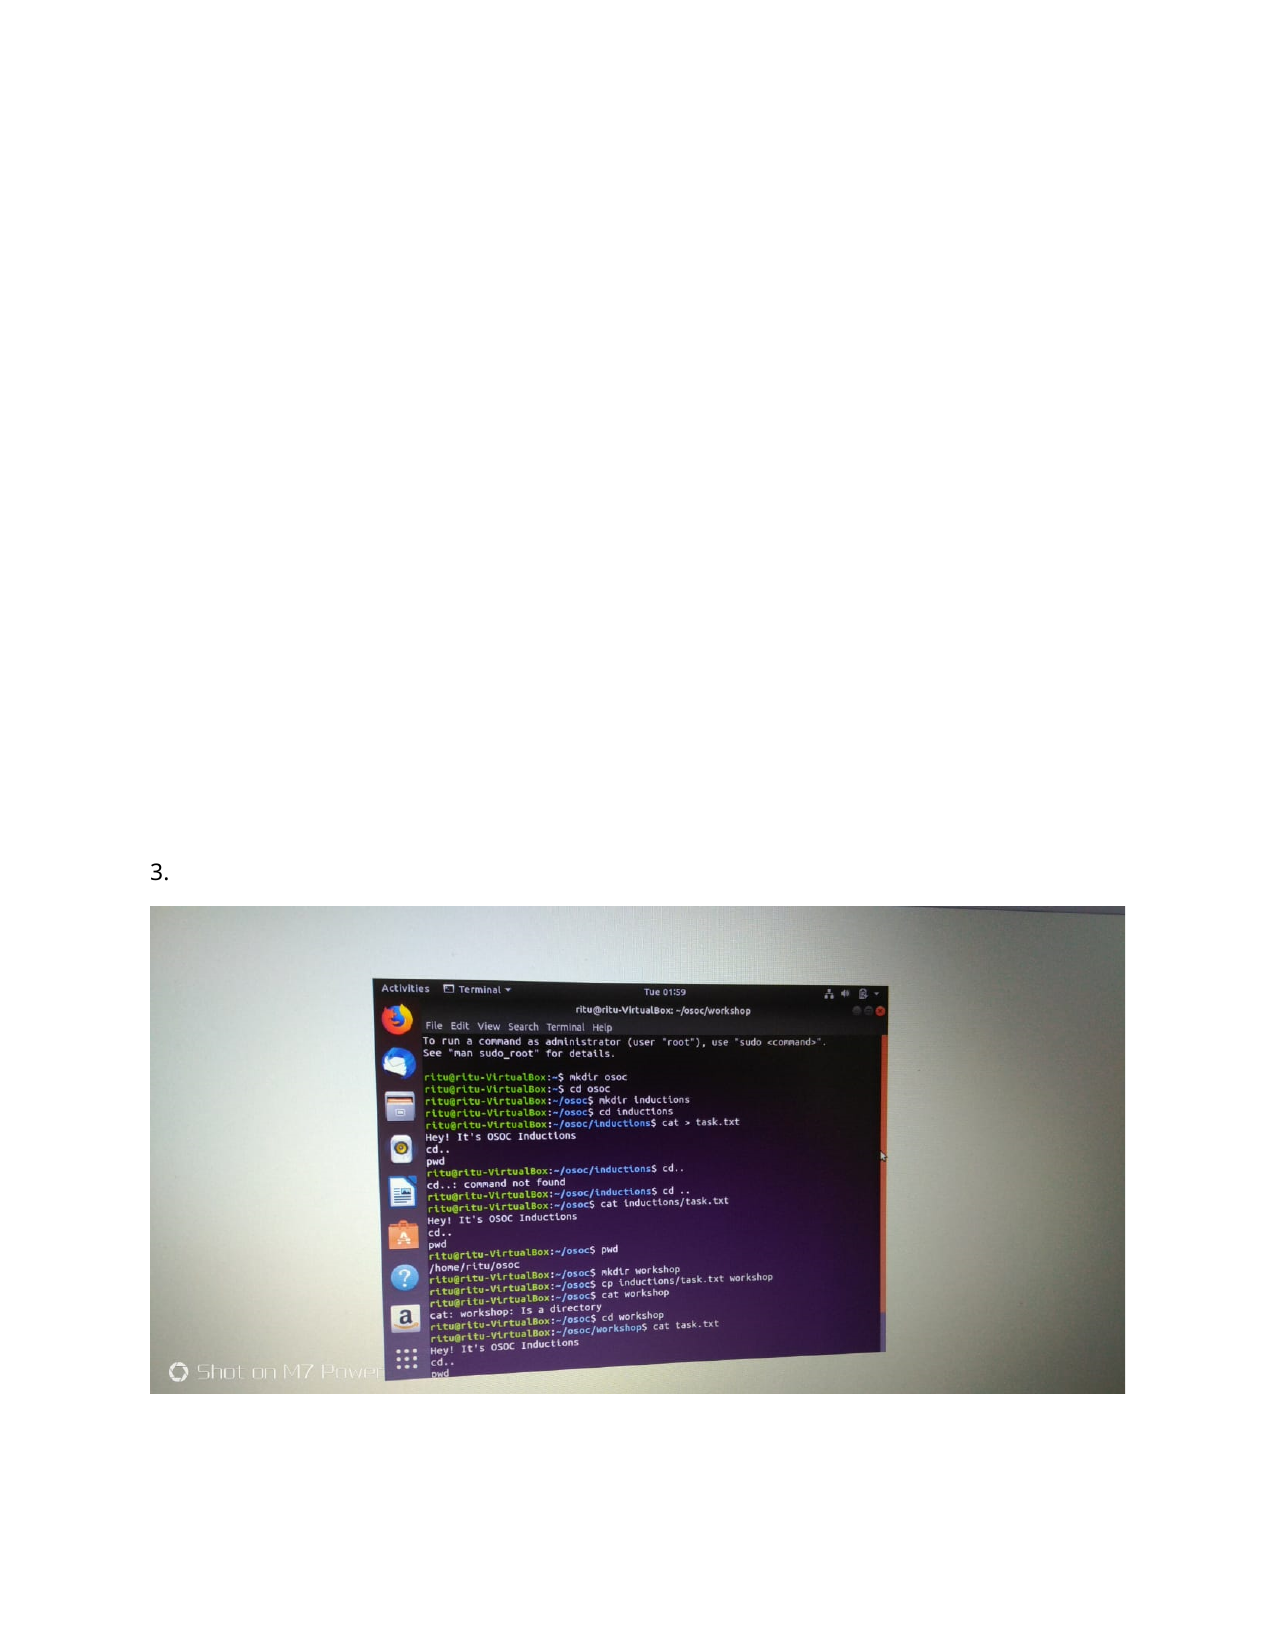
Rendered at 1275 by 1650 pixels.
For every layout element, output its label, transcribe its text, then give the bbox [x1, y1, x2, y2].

text 3. [150, 856, 1125, 887]
picture [150, 906, 1125, 1394]
